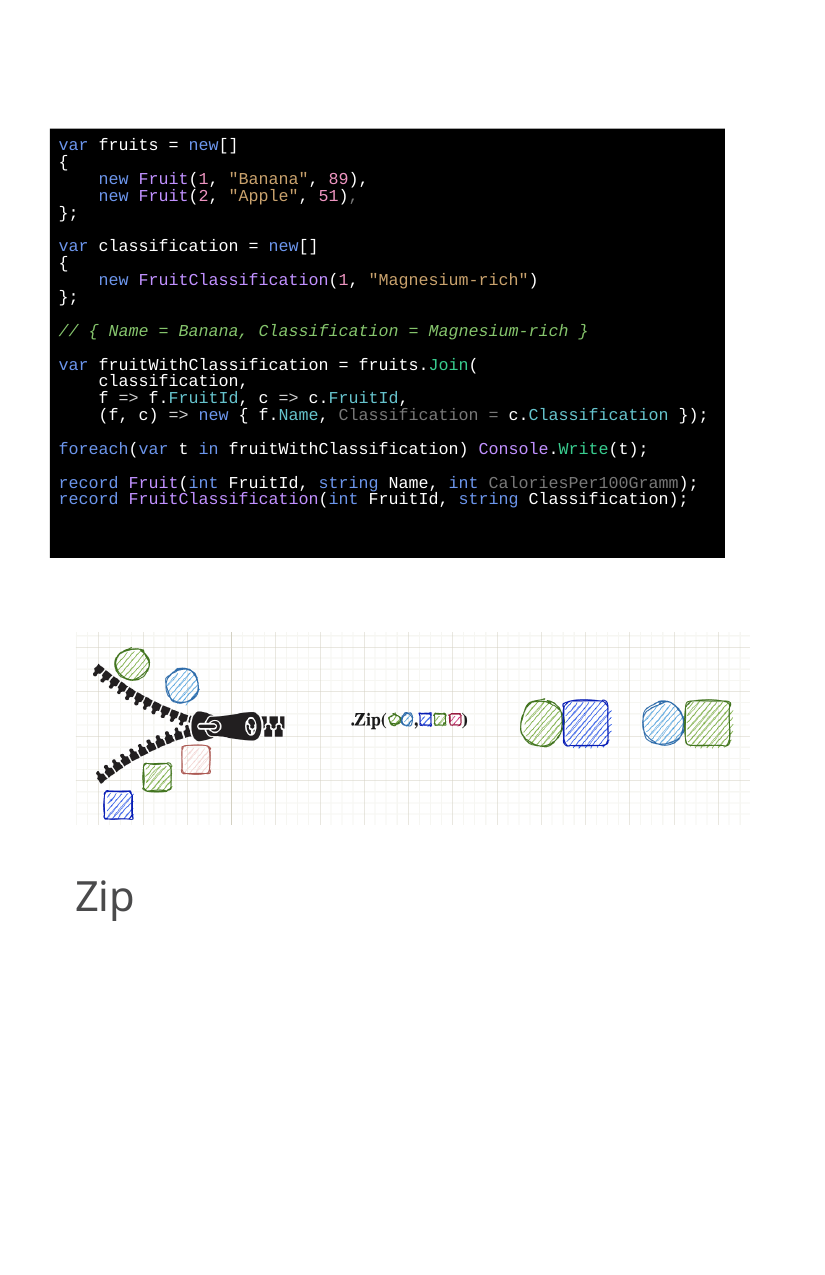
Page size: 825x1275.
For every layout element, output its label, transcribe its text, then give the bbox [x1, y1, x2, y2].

text Zip [75, 825, 750, 924]
text Zip [75, 104, 750, 632]
picture [75, 632, 750, 825]
